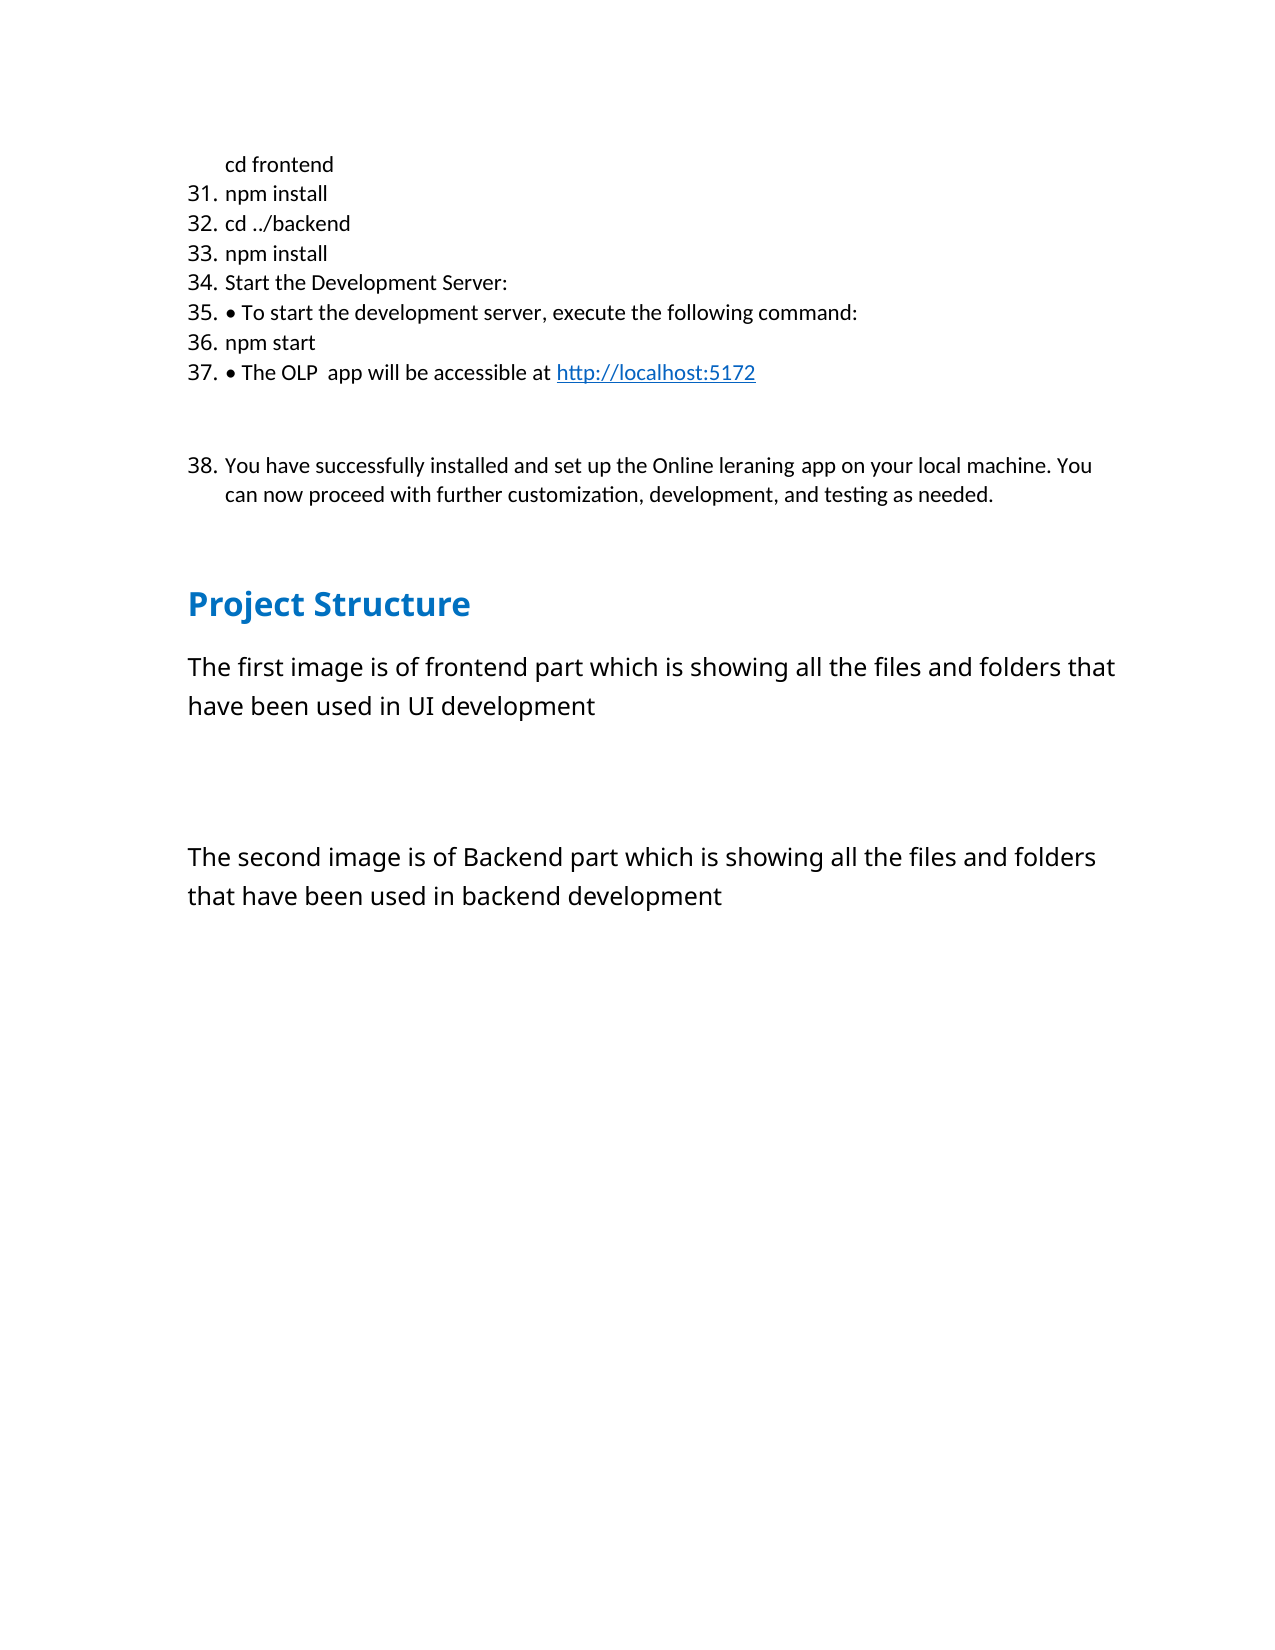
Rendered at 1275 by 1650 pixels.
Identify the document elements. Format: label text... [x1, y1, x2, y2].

list npm install [187, 238, 1127, 267]
list cd ../backend [187, 208, 1127, 238]
list Start the Development Server: [187, 267, 1127, 297]
text The second image is of Backend part which is showing all the files and folders that have been used in backend development [187, 839, 1125, 913]
text The first image is of frontend part which is showing all the files and folders that have been used in UI development [187, 649, 1125, 723]
list • The OLP app will be accessible at http://localhost:5172 [187, 357, 1127, 387]
list npm start [187, 327, 1127, 357]
text Project Structure [187, 581, 1125, 626]
list npm install [187, 178, 1127, 208]
list cd frontend [225, 150, 1127, 178]
list • To start the development server, execute the following command: [187, 297, 1127, 327]
list You have successfully installed and set up the Online leraning app on your local machine. You can now proceed with further customization, development, and testing as needed. [187, 450, 1127, 508]
